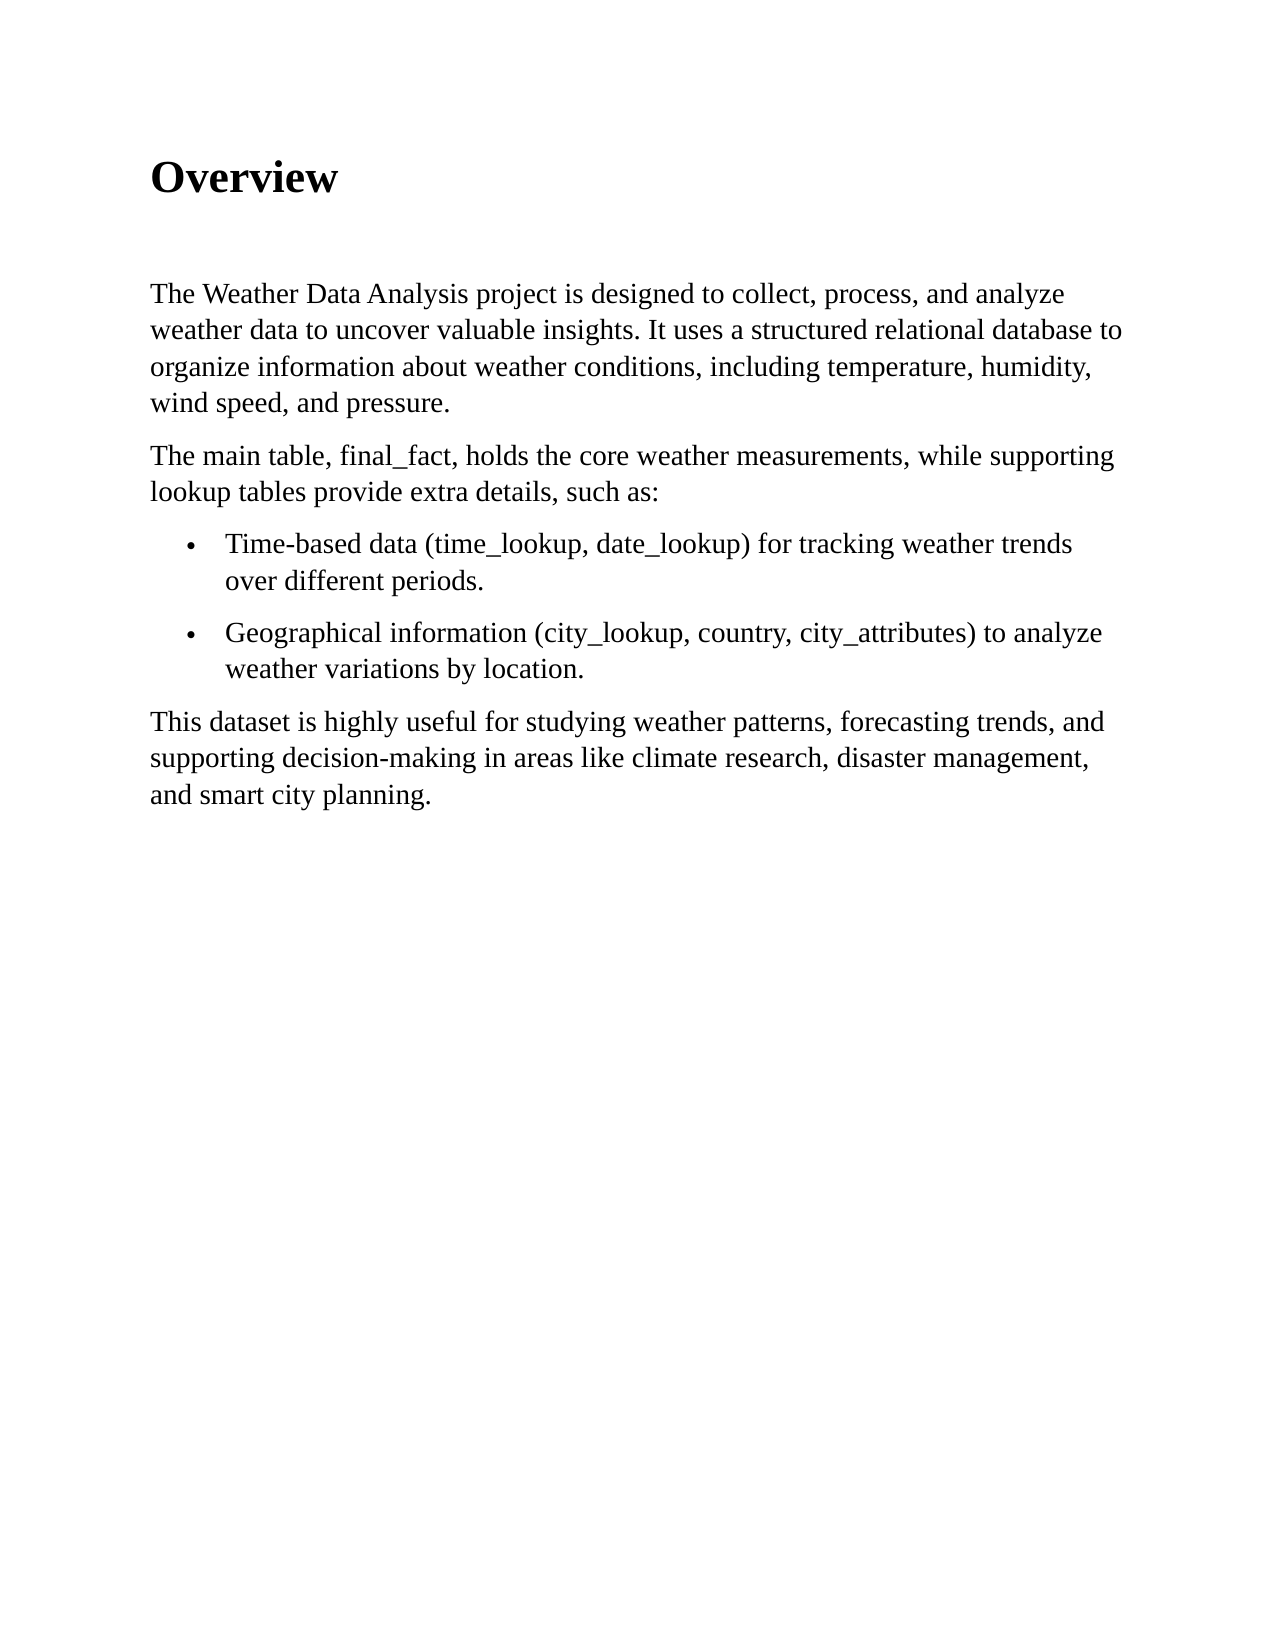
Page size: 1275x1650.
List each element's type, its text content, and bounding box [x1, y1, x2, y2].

text Overview [150, 150, 1125, 203]
list Geographical information (city_lookup, country, city_attributes) to analyze weather variations by location. [187, 616, 1125, 685]
text The Weather Data Analysis project is designed to collect, process, and analyze weather data to uncover valuable insights. It uses a structured relational database to organize information about weather conditions, including temperature, humidity, wind speed, and pressure. [150, 276, 1125, 418]
text The main table, final_fact, holds the core weather measurements, while supporting lookup tables provide extra details, such as: [150, 438, 1125, 507]
list Time-based data (time_lookup, date_lookup) for tracking weather trends over different periods. [187, 527, 1125, 596]
text This dataset is highly useful for studying weather patterns, forecasting trends, and supporting decision-making in areas like climate research, disaster management, and smart city planning. [150, 704, 1125, 810]
